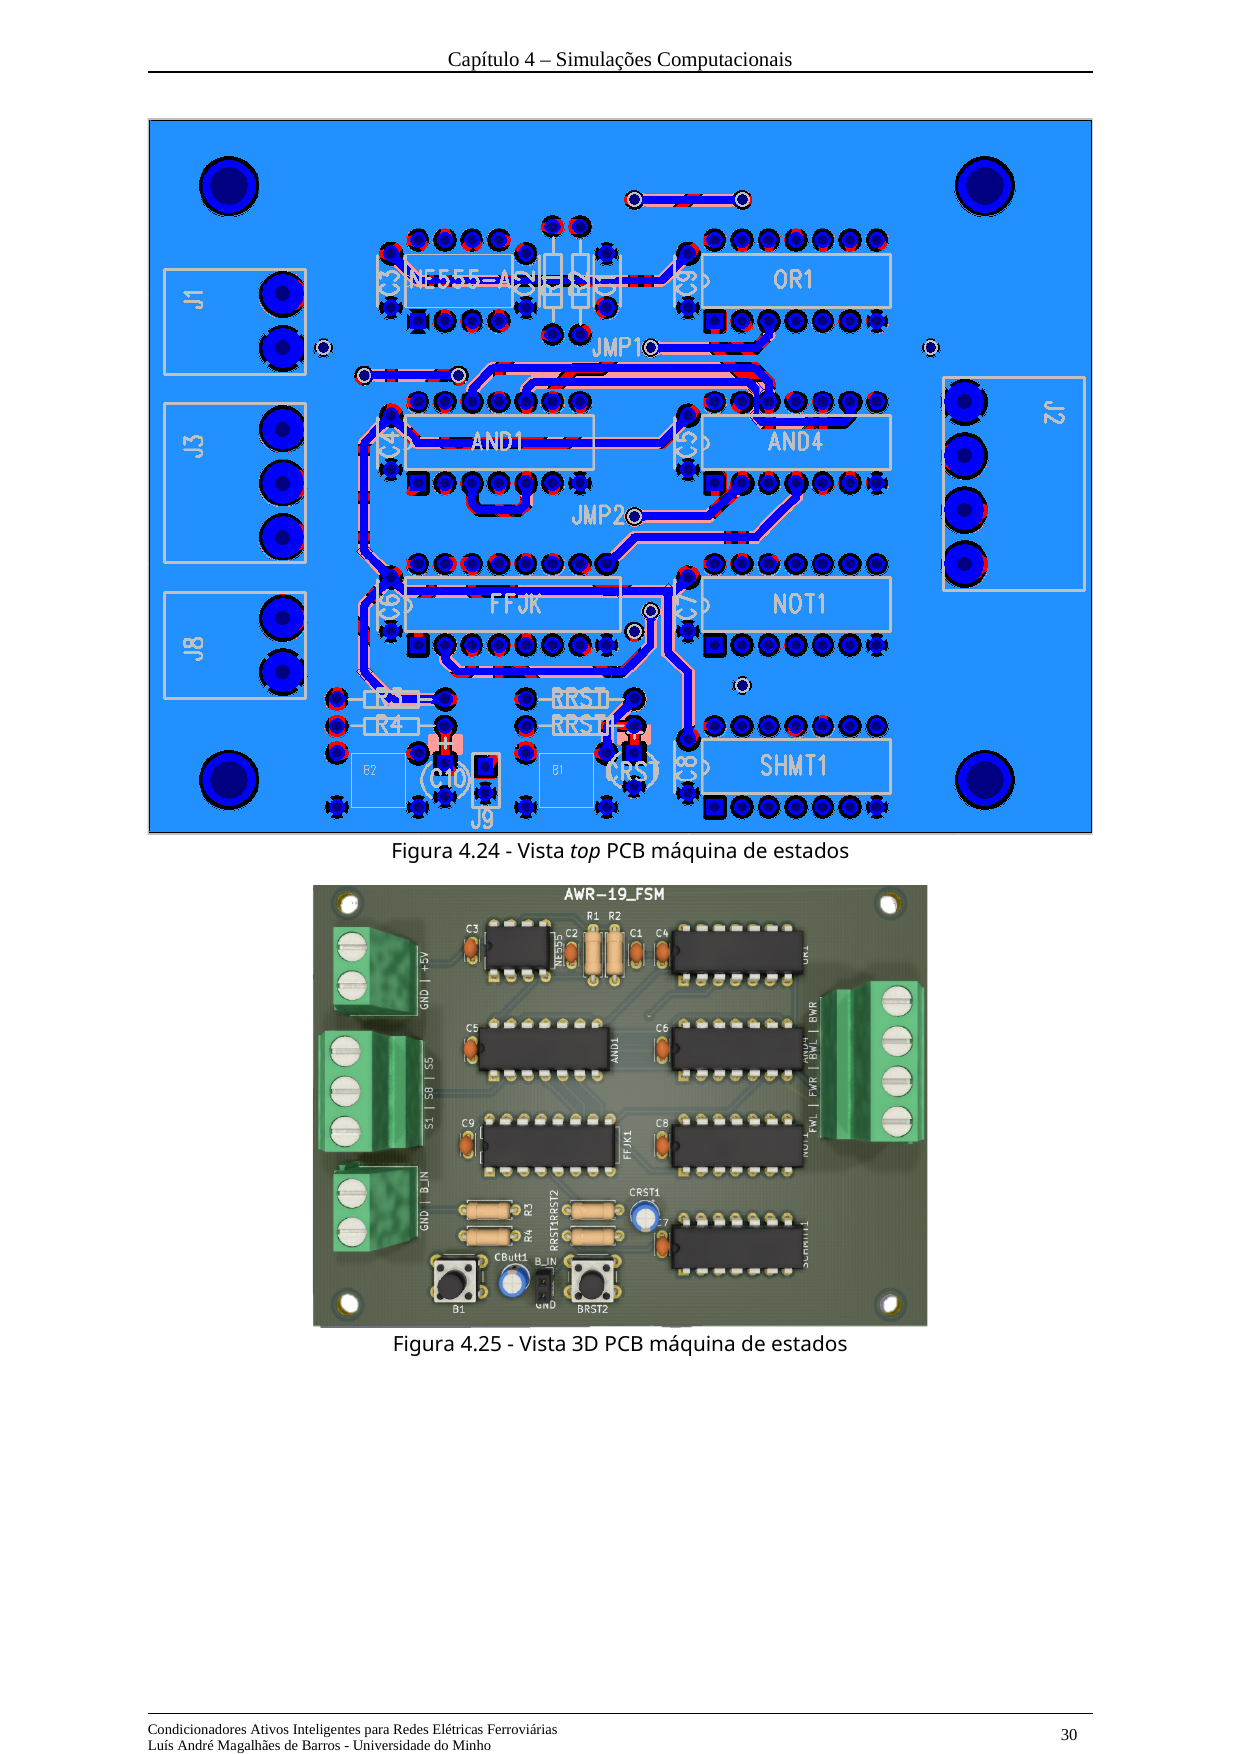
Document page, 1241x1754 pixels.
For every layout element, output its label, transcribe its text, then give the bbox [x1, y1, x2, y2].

picture [312, 885, 928, 1328]
picture [147, 118, 1093, 835]
